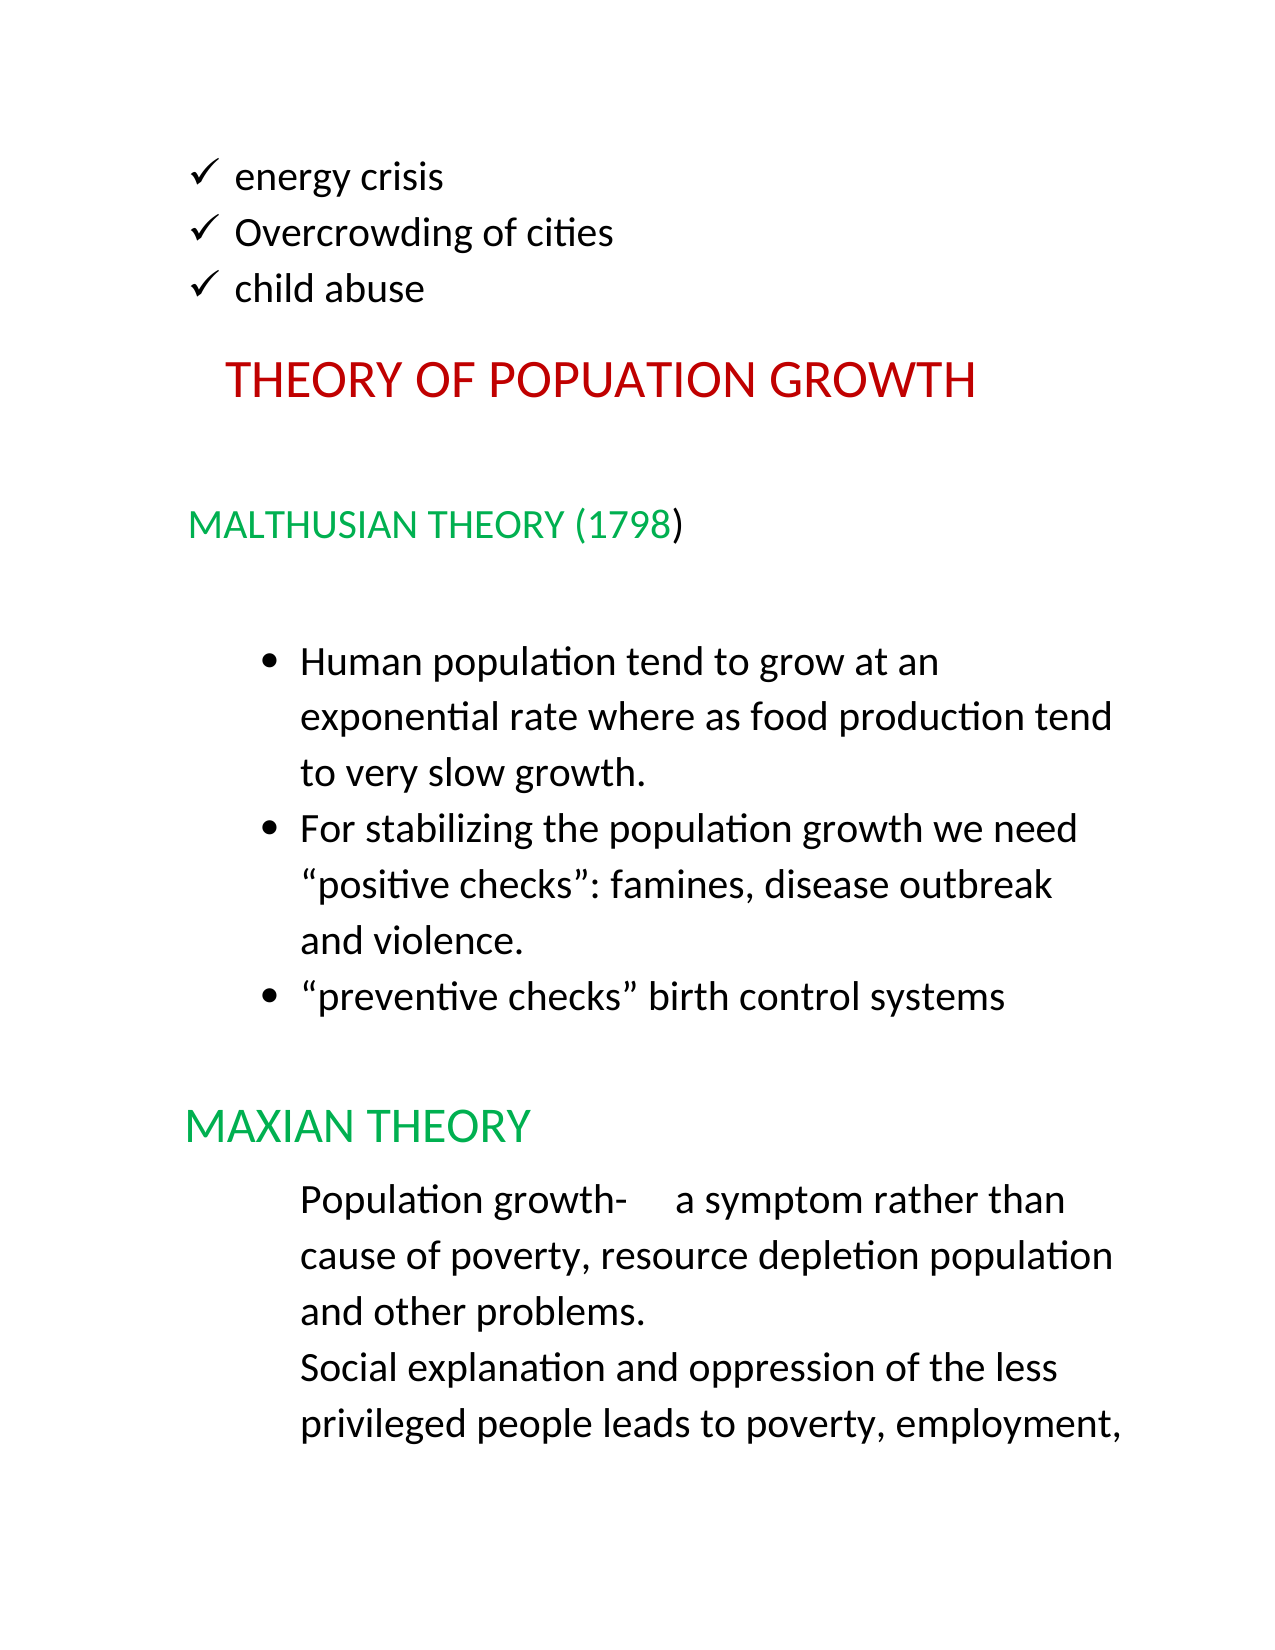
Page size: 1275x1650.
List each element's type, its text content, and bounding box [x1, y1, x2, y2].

list THEORY OF POPUATION GROWTH [225, 344, 1125, 411]
list Overcrowding of cities [187, 206, 1125, 257]
text MALTHUSIAN THEORY (1798) [187, 498, 1125, 549]
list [300, 1173, 1125, 1447]
list energy crisis [187, 150, 1125, 201]
list child abuse [187, 262, 1125, 342]
list For stabilizing the population growth we need “positive checks”: famines, disease outbreak and violence. [262, 802, 1125, 964]
text MAXIAN THEORY [150, 1094, 1125, 1155]
list Human population tend to grow at an exponential rate where as food production tend to very slow growth. [262, 634, 1125, 797]
list “preventive checks” birth control systems [262, 969, 1125, 1020]
